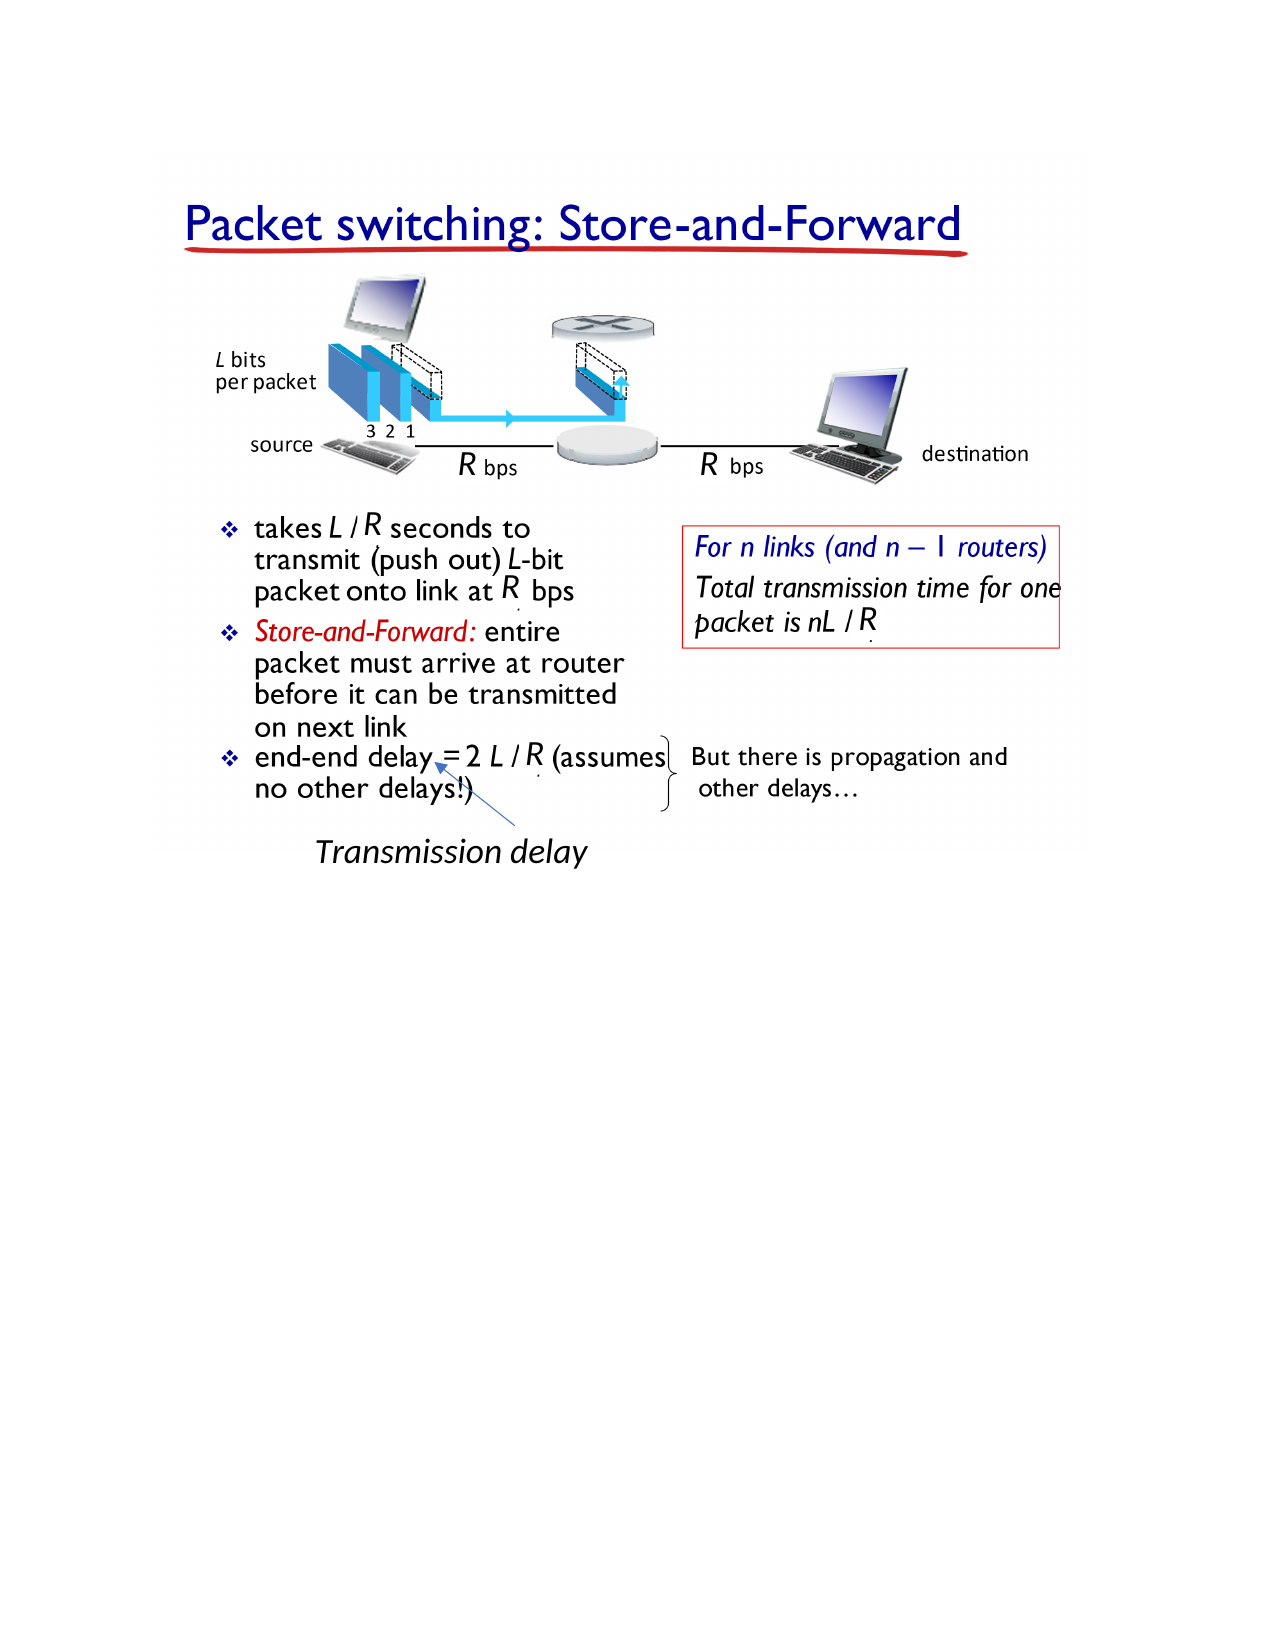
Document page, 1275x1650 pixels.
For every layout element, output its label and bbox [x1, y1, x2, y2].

picture [347, 848, 356, 854]
picture [150, 150, 1088, 854]
